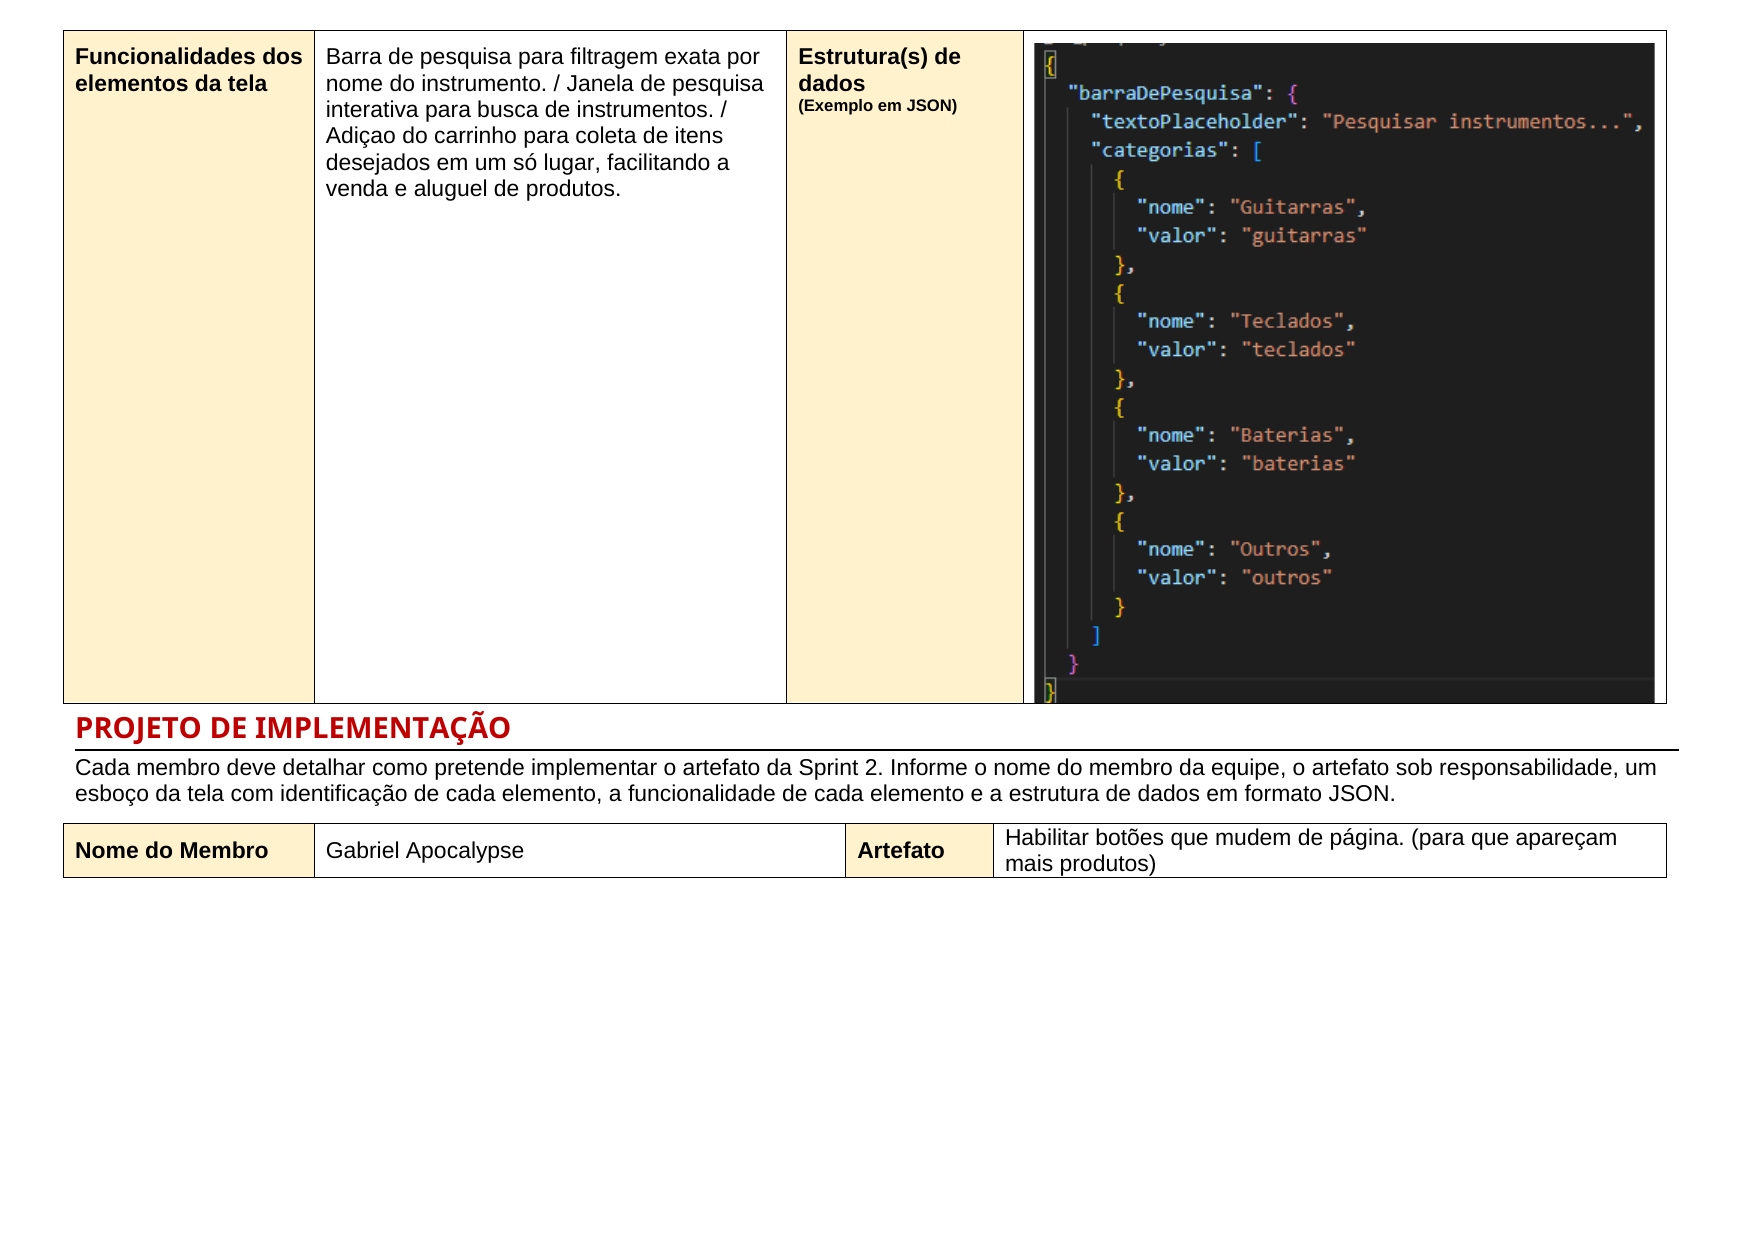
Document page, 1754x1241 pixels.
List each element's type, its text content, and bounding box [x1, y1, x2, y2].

table_cell Funcionalidades dos elementos da tela [64, 31, 314, 702]
table_header Gabriel Apocalypse [315, 824, 845, 877]
table_cell Barra de pesquisa para filtragem exata por nome do instrumento. / Janela de pesquisa interativa para busca de instrumentos. / Adiçao do carrinho para coleta de itens desejados em um só lugar, facilitando a venda e aluguel de produtos. [315, 31, 786, 702]
subtitle PROJETO DE IMPLEMENTAÇÃO [75, 708, 1679, 749]
table_cell [1024, 31, 1666, 702]
table_header Habilitar botões que mudem de página. (para que apareçam mais produtos) [994, 824, 1666, 877]
picture [1034, 43, 1655, 703]
table_cell Estrutura(s) de dados (Exemplo em JSON) [787, 31, 1023, 702]
table_header Nome do Membro [64, 824, 314, 877]
text Cada membro deve detalhar como pretende implementar o artefato da Sprint 2. Informe o nome do membro da equipe, o artefato sob responsabilidade, um esboço da tela com identificação de cada elemento, a funcionalidade de cada elemento e a estrutura de dados em formato JSON. [75, 754, 1679, 806]
table_header Artefato [846, 824, 993, 877]
